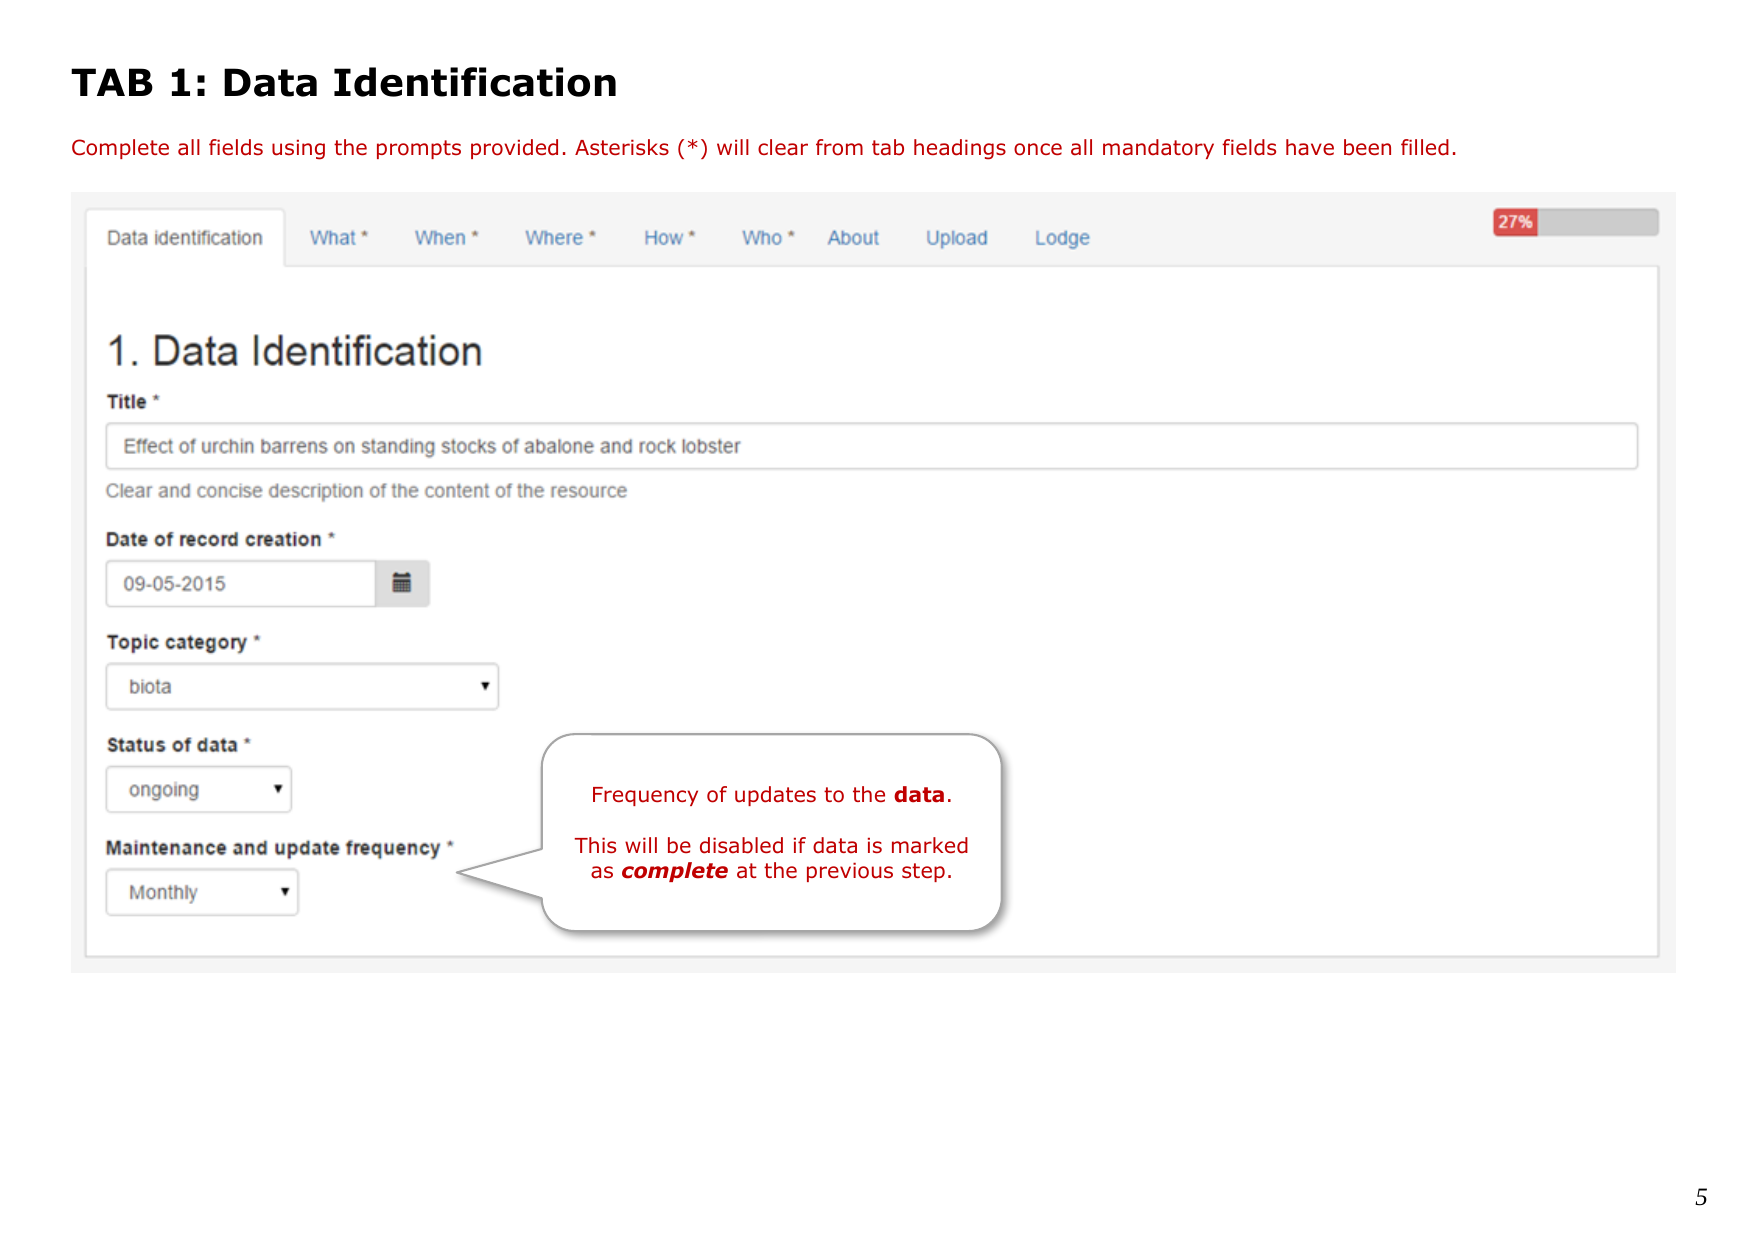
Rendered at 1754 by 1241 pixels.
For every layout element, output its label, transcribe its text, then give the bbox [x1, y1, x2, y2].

picture [70, 192, 1676, 973]
subtitle TAB 1: Data Identification [71, 59, 1683, 105]
text Complete all fields using the prompts provided. Asterisks (*) will clear from tab headings once all mandatory fields have been filled. [71, 135, 1683, 160]
